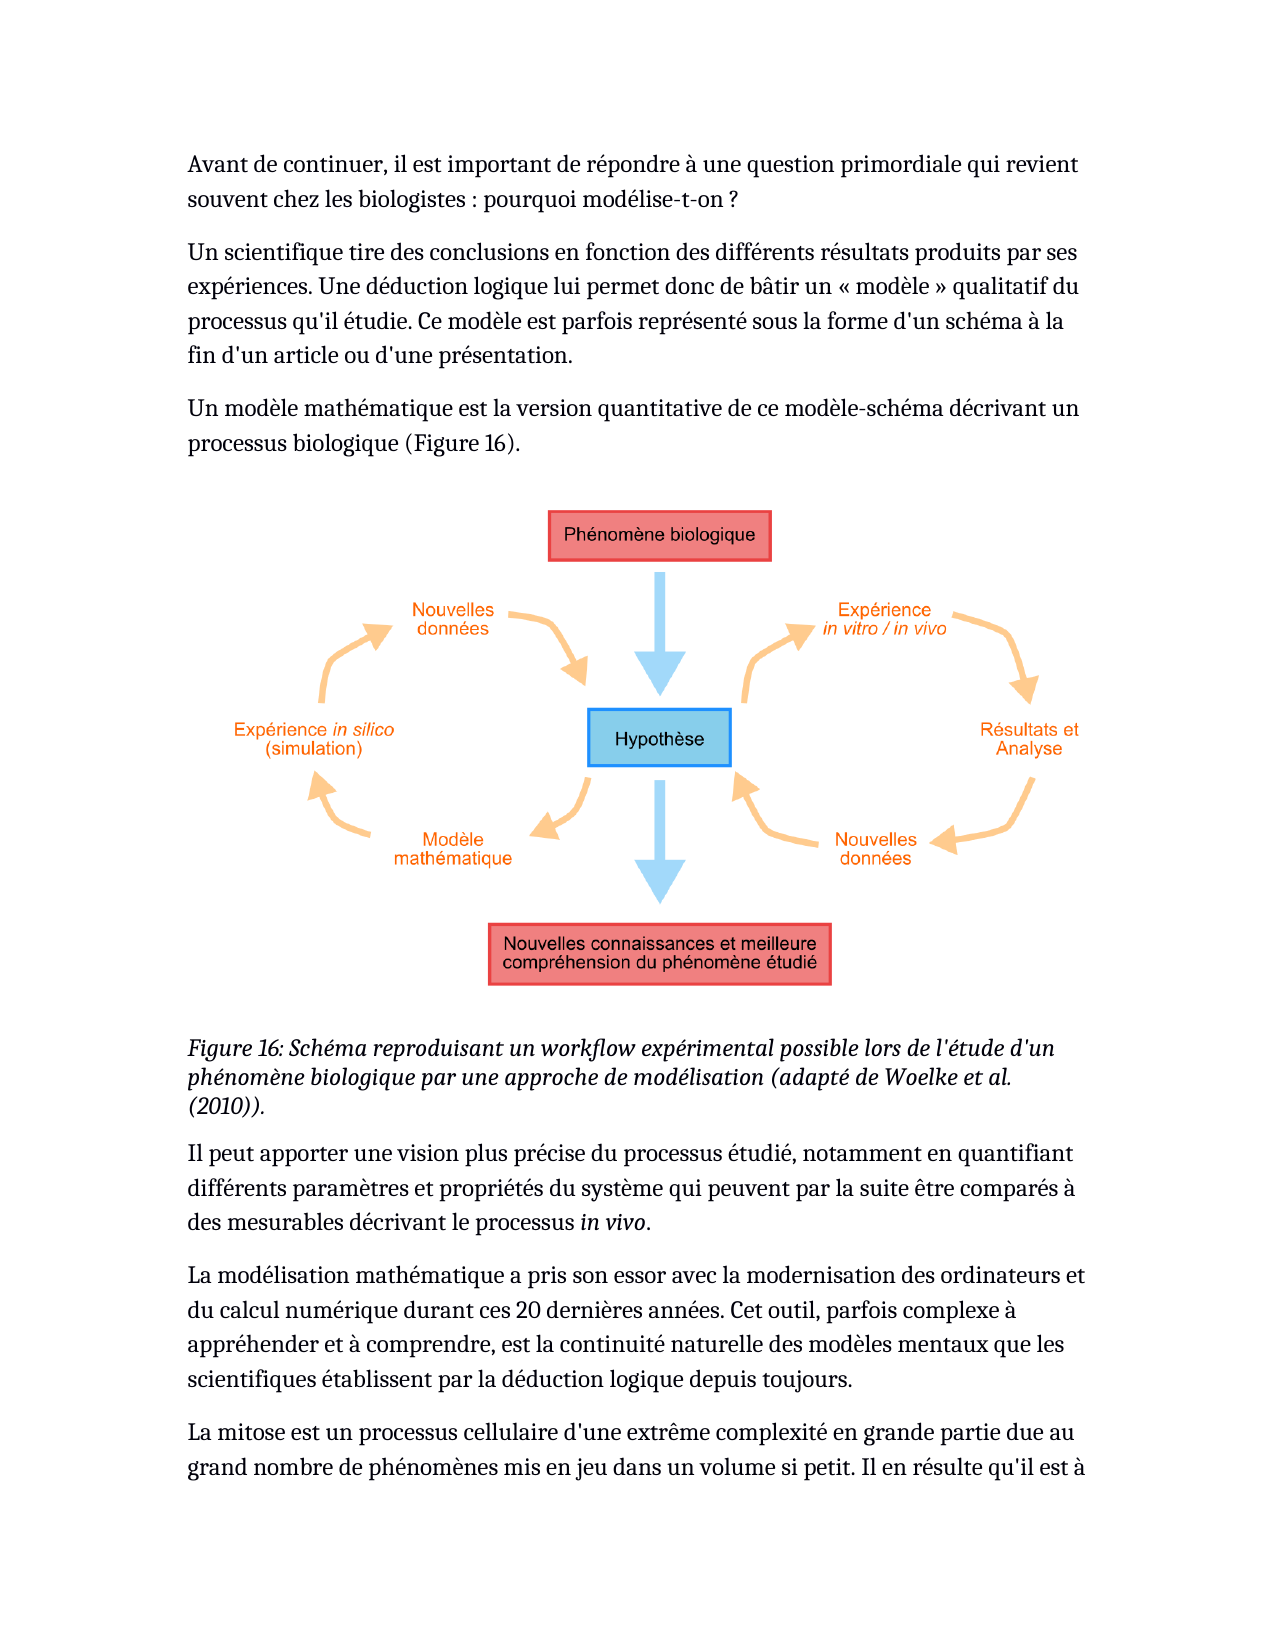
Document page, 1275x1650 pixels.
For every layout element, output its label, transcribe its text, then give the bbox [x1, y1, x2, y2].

text Il peut apporter une vision plus précise du processus étudié, notamment en quantifiant différents paramètres et propriétés du système qui peuvent par la suite être comparés à des mesurables décrivant le processus in vivo. [187, 1139, 1087, 1237]
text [187, 1418, 1087, 1481]
text Un scientifique tire des conclusions en fonction des différents résultats produits par ses expériences. Une déduction logique lui permet donc de bâtir un « modèle » qualitatif du processus qu'il étudie. Ce modèle est parfois représenté sous la forme d'un schéma à la fin d'un article ou d'une présentation. [187, 238, 1087, 370]
text La modélisation mathématique a pris son essor avec la modernisation des ordinateurs et du calcul numérique durant ces 20 dernières années. Cet outil, parfois complexe à appréhender et à comprendre, est la continuité naturelle des modèles mentaux que les scientifiques établissent par la déduction logique depuis toujours. [187, 1261, 1087, 1393]
picture [206, 482, 1107, 1014]
text Avant de continuer, il est important de répondre à une question primordiale qui revient souvent chez les biologistes : pourquoi modélise-t-on ? [187, 150, 1087, 213]
text Figure 16: Schéma reproduisant un workflow expérimental possible lors de l'étude d'un phénomène biologique par une approche de modélisation (adapté de Woelke et al. (2010)). [187, 1034, 1087, 1120]
text Un modèle mathématique est la version quantitative de ce modèle-schéma décrivant un processus biologique (Figure 16). [187, 394, 1087, 458]
